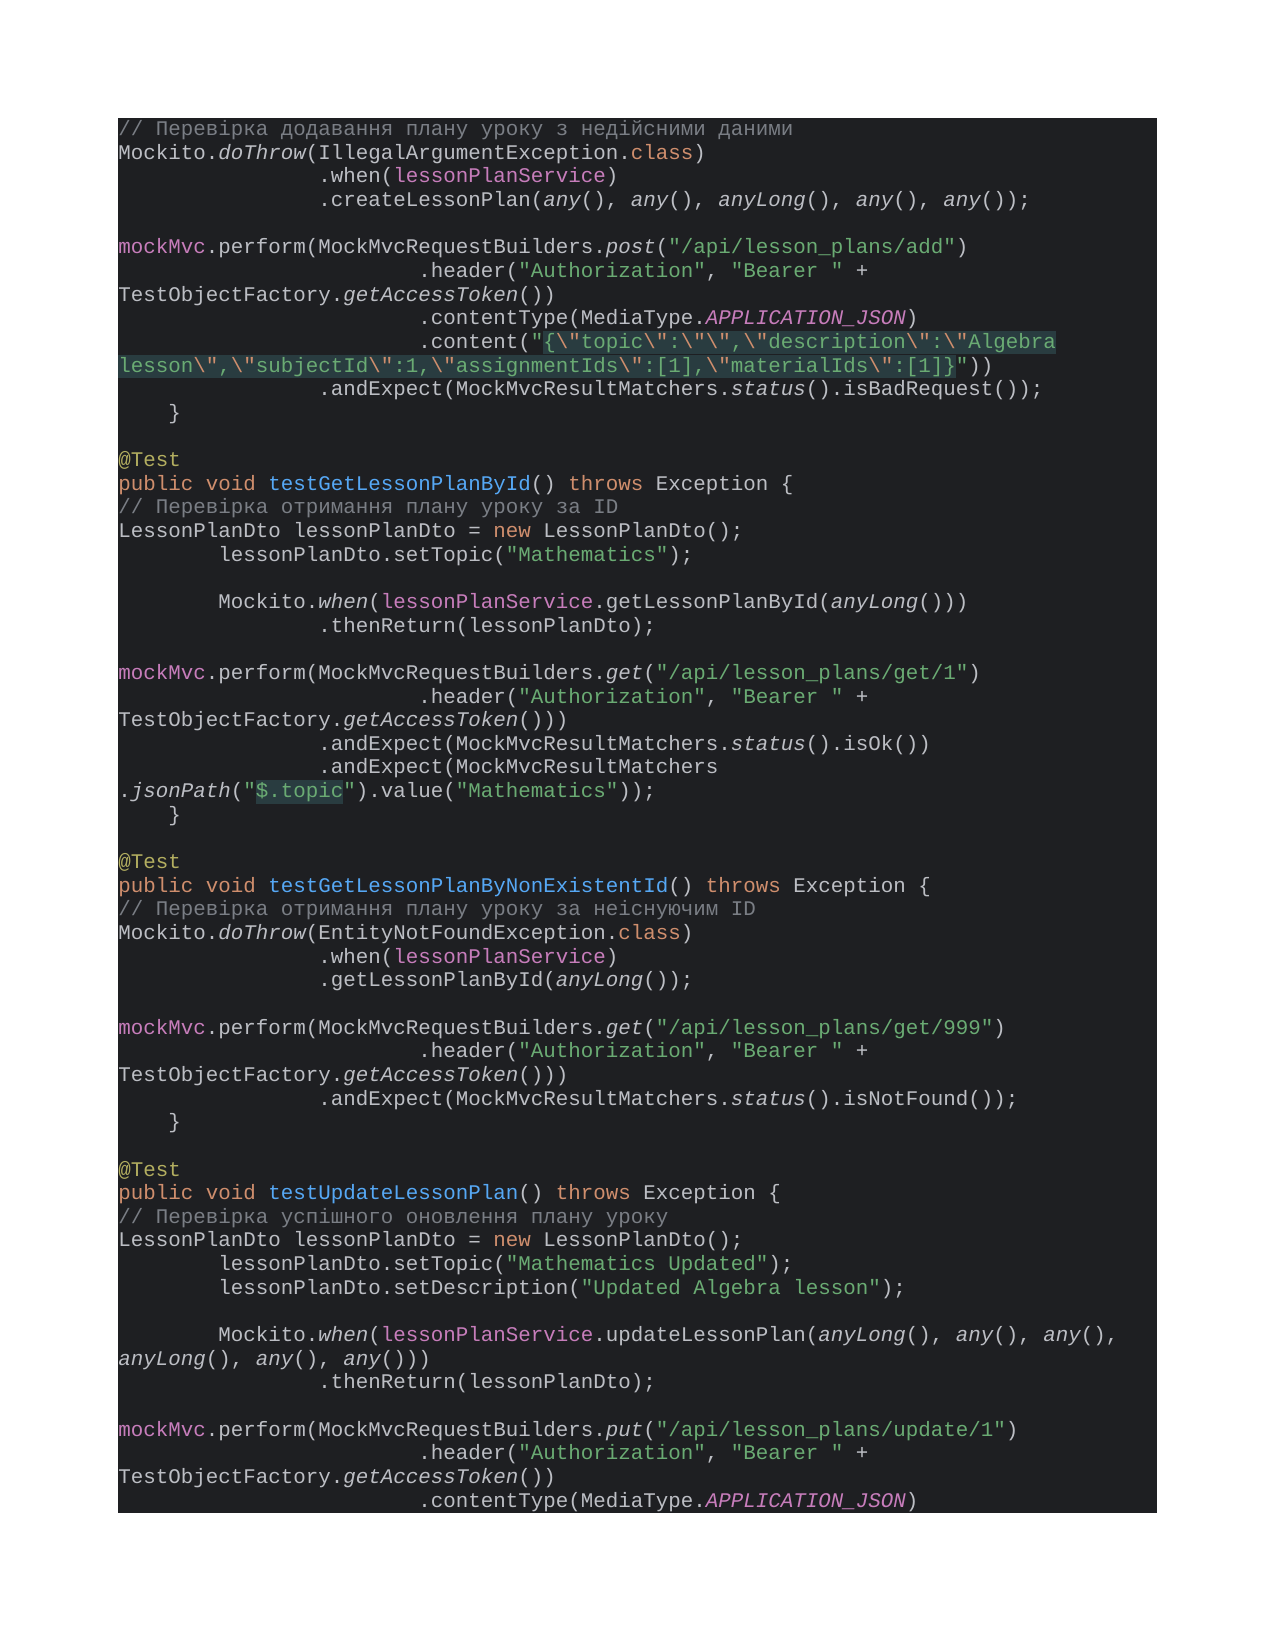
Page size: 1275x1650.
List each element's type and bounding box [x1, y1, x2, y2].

text [118, 118, 1157, 1513]
